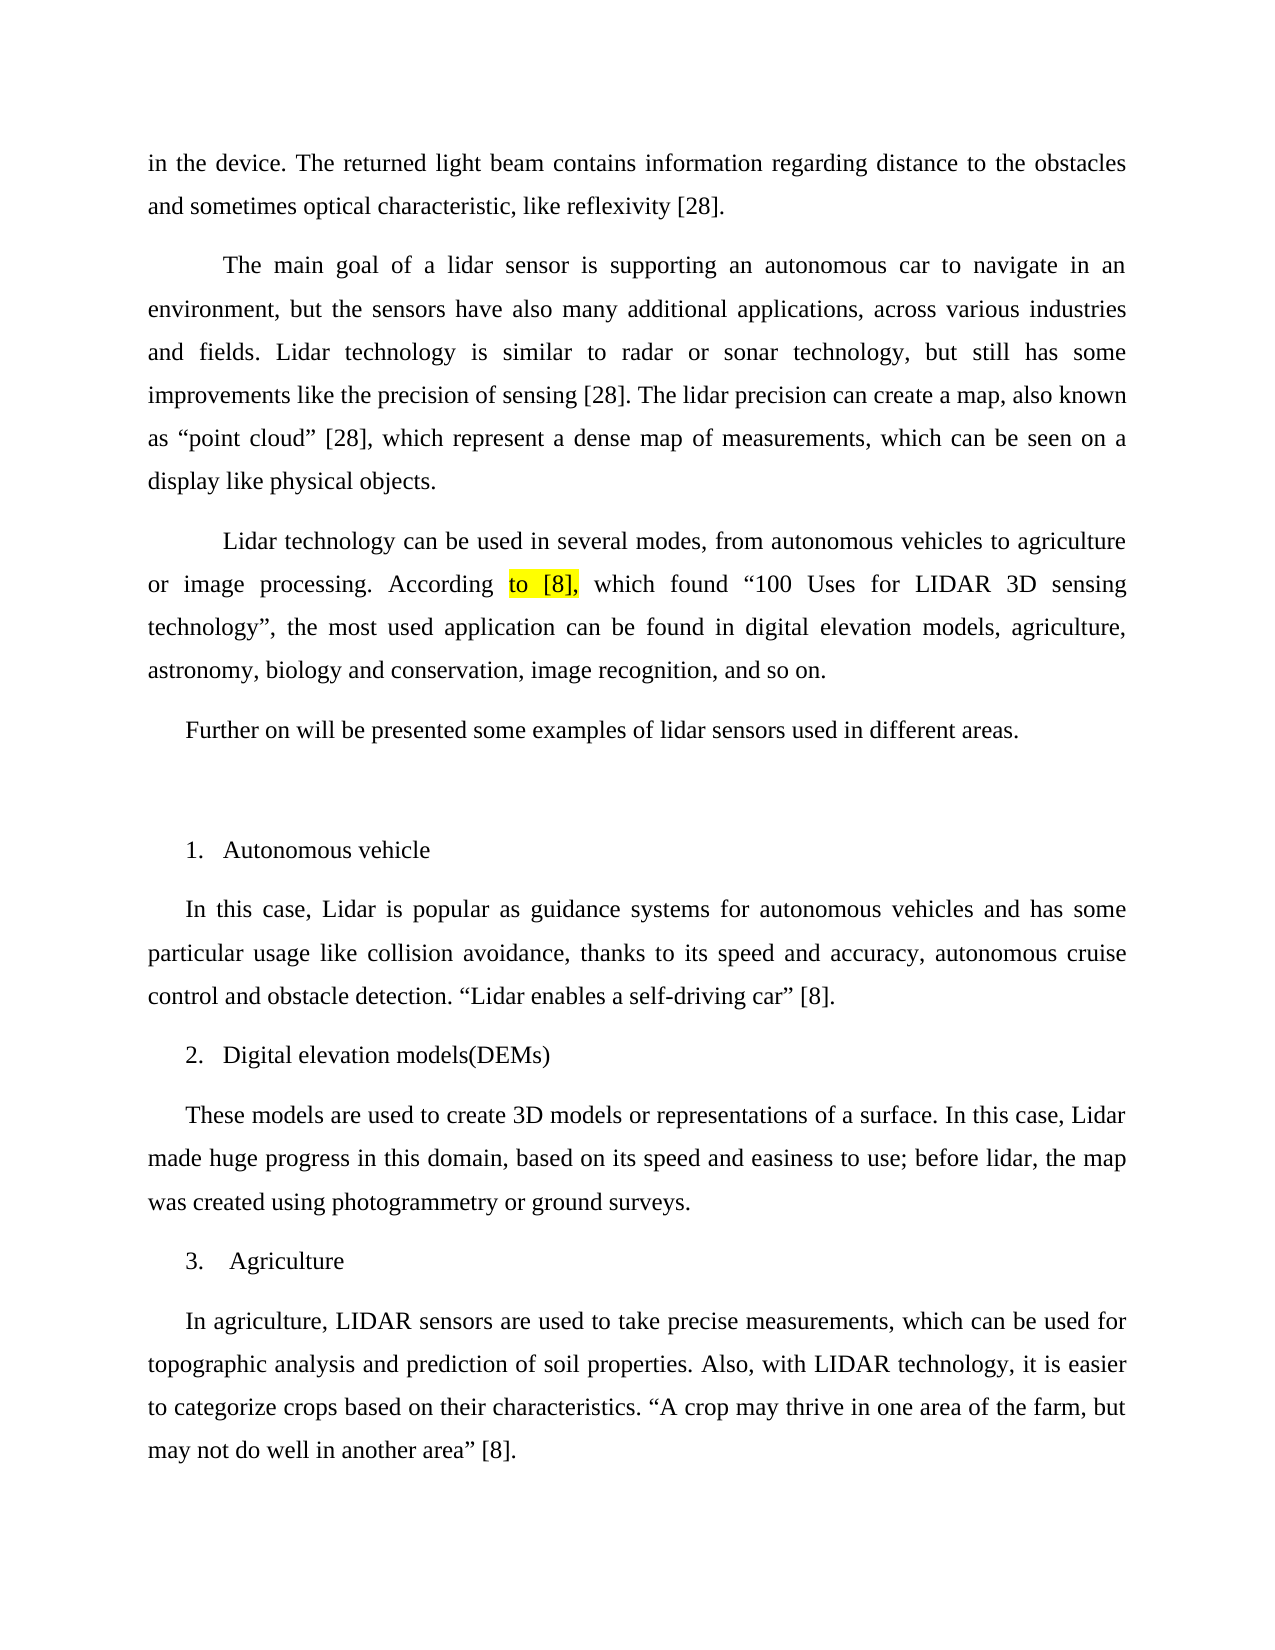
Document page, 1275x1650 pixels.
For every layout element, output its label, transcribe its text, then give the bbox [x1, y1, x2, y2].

text In agriculture, LIDAR sensors are used to take precise measurements, which can be used for topographic analysis and prediction of soil properties. Also, with LIDAR technology, it is easier to categorize crops based on their characteristics. “A crop may thrive in one area of the farm, but may not do well in another area” [8]. [148, 1306, 1127, 1464]
text Further on will be presented some examples of lidar sensors used in different areas. [148, 715, 1127, 744]
list Autonomous vehicle [185, 835, 1127, 863]
text The main goal of a lidar sensor is supporting an autonomous car to navigate in an environment, but the sensors have also many additional applications, across various industries and fields. Lidar technology is similar to radar or sonar technology, but still has some improvements like the precision of sensing [28]. The lidar precision can create a map, also known as “point cloud” [28], which represent a dense map of measurements, which can be seen on a display like physical objects. [148, 251, 1127, 495]
list Agriculture [185, 1246, 1127, 1275]
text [148, 148, 1127, 219]
text Lidar technology can be used in several modes, from autonomous vehicles to agriculture or image processing. According to [8], which found “100 Uses for LIDAR 3D sensing technology”, the most used application can be found in digital elevation models, agriculture, astronomy, biology and conservation, image recognition, and so on. [148, 526, 1127, 684]
text These models are used to create 3D models or representations of a surface. In this case, Lidar made huge progress in this domain, based on its speed and easiness to use; before lidar, the map was created using photogrammetry or ground surveys. [148, 1100, 1127, 1215]
text In this case, Lidar is popular as guidance systems for autonomous vehicles and has some particular usage like collision avoidance, thanks to its speed and accuracy, autonomous cruise control and obstacle detection. “Lidar enables a self-driving car” [8]. [148, 894, 1127, 1009]
list Digital elevation models(DEMs) [185, 1041, 1127, 1069]
